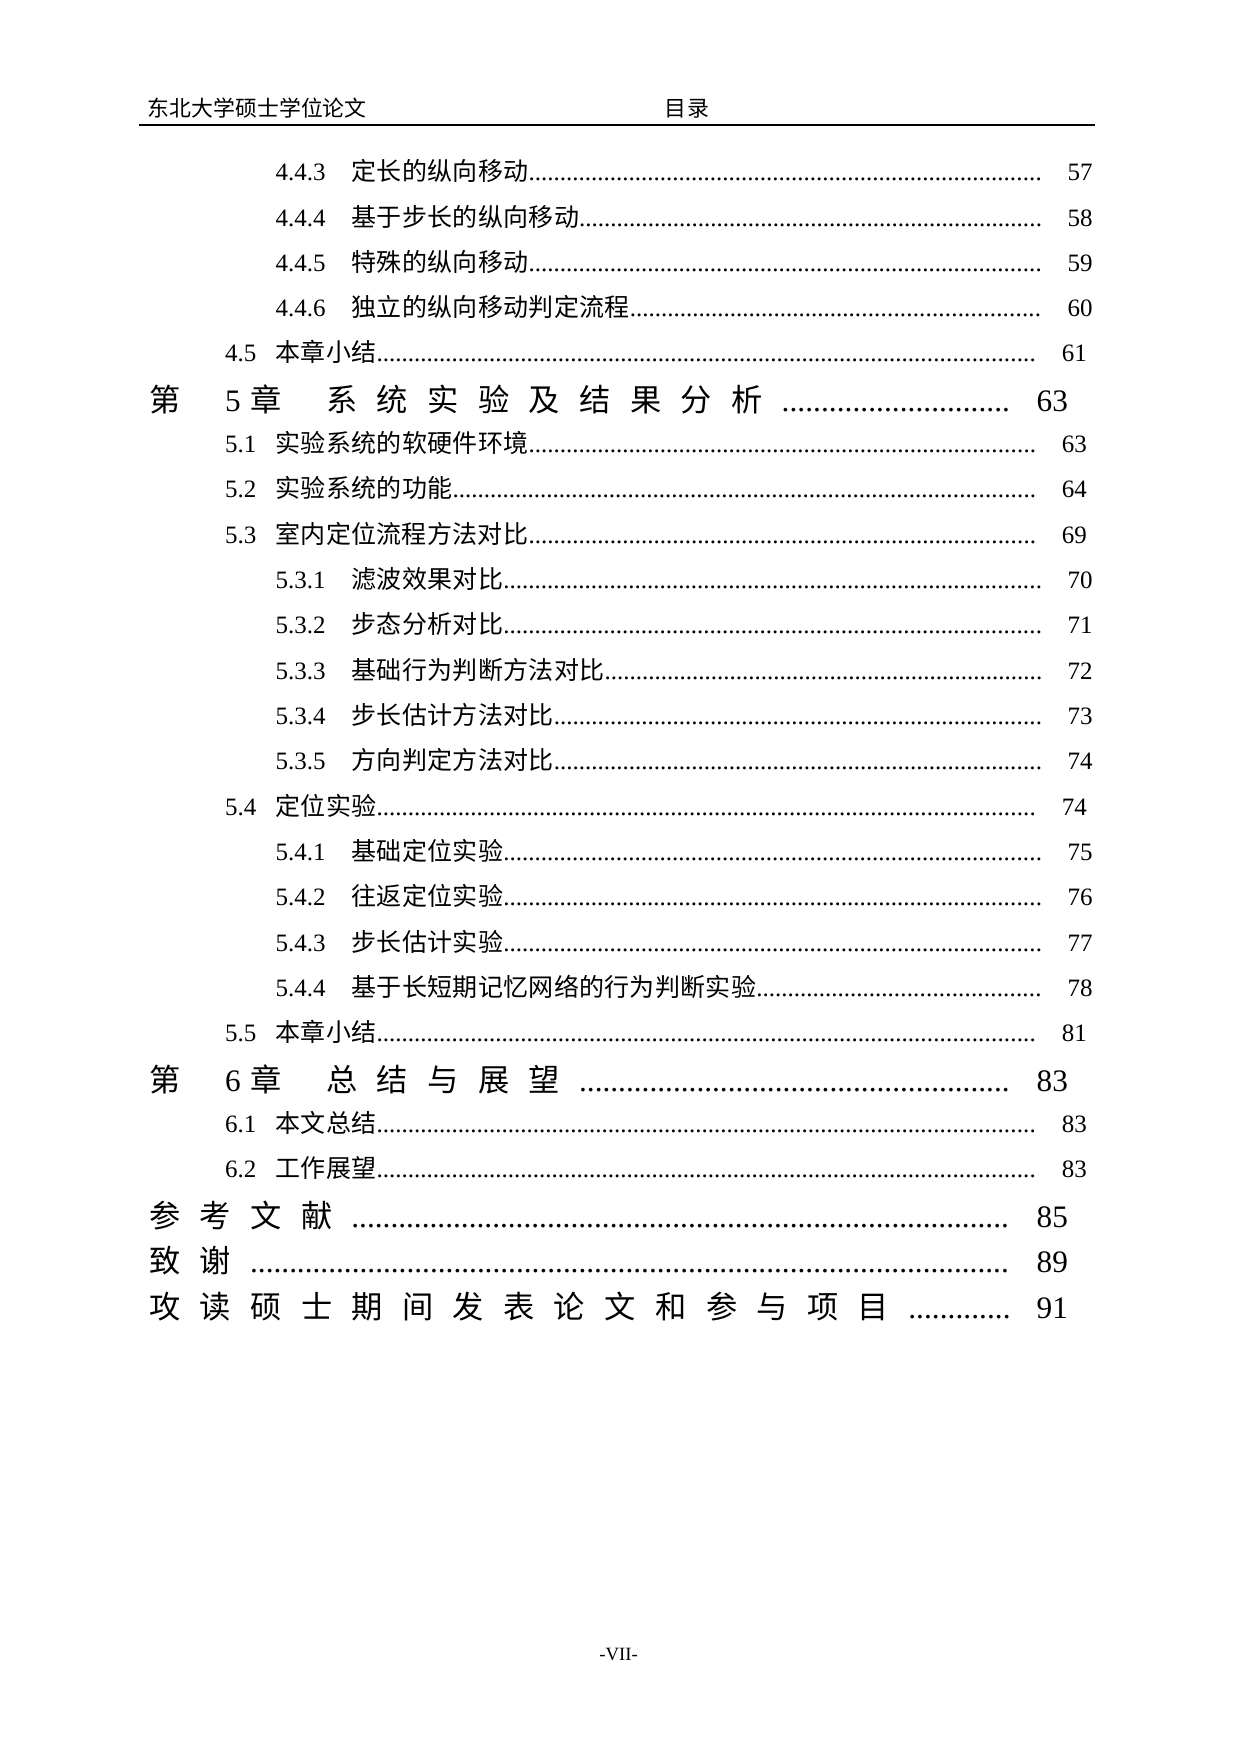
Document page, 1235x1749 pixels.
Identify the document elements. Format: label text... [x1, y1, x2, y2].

text 5.3.2 步态分析对比 71 [250, 602, 1085, 647]
text 4.4.3 定长的纵向移动 57 [250, 149, 1085, 194]
text 5.4.2 往返定位实验 76 [250, 874, 1085, 919]
text 5.4.3 步长估计实验 77 [250, 919, 1085, 965]
text 6.1 本文总结 83 [199, 1101, 1085, 1146]
text 5.4 定位实验 74 [199, 783, 1085, 829]
text 5.3 室内定位流程方法对比 69 [199, 512, 1085, 557]
text 4.4.5 特殊的纵向移动 59 [250, 240, 1085, 285]
text 5.2 实验系统的功能 64 [199, 466, 1085, 512]
text 攻读硕士期间发表论文和参与项目 91 [149, 1282, 1085, 1327]
text 第 5 章 系统实验及结果分析 63 [149, 376, 1085, 421]
text 4.5 本章小结 61 [199, 330, 1085, 376]
text 5.5 本章小结 81 [199, 1010, 1085, 1055]
text 参考文献 85 [149, 1191, 1085, 1237]
text 4.4.4 基于步长的纵向移动 58 [250, 194, 1085, 240]
text 5.3.4 步长估计方法对比 73 [250, 693, 1085, 738]
text 5.3.5 方向判定方法对比 74 [250, 738, 1085, 783]
text 5.4.1 基础定位实验 75 [250, 829, 1085, 874]
text 5.1 实验系统的软硬件环境 63 [199, 421, 1085, 466]
text 第 6 章 总结与展望 83 [149, 1055, 1085, 1101]
text 致谢 89 [149, 1237, 1085, 1282]
text 5.4.4 基于长短期记忆网络的行为判断实验 78 [250, 965, 1085, 1010]
text 4.4.6 独立的纵向移动判定流程 60 [250, 285, 1085, 330]
text 5.3.3 基础行为判断方法对比 72 [250, 647, 1085, 693]
text 6.2 工作展望 83 [199, 1146, 1085, 1191]
text 5.3.1 滤波效果对比 70 [250, 557, 1085, 602]
